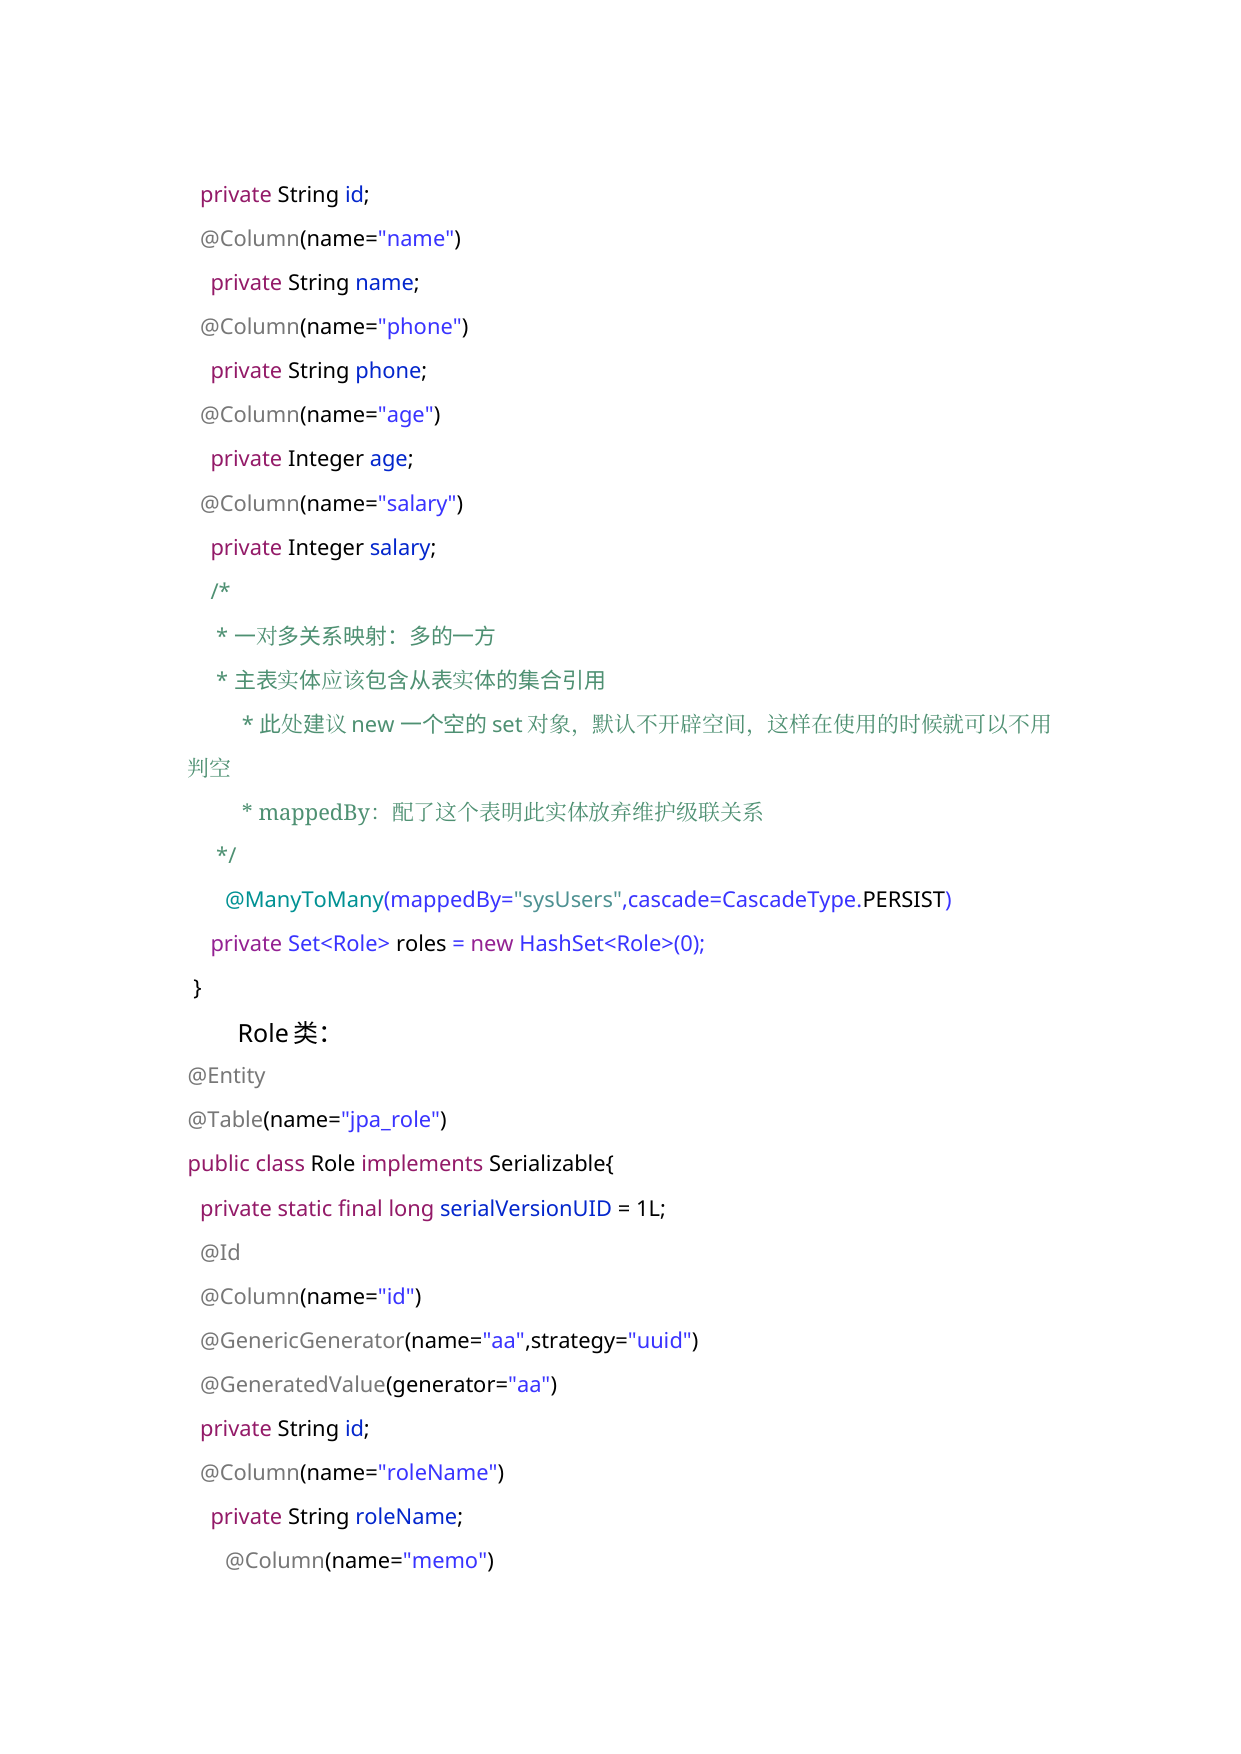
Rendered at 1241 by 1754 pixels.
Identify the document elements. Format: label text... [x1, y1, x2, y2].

text @ManyToMany(mappedBy="sysUsers",cascade=CascadeType.PERSIST) [187, 877, 1053, 921]
text * 主表实体应该包含从表实体的集合引用 [187, 657, 1053, 701]
text private String id; [187, 1406, 1053, 1450]
text */ [187, 833, 1053, 877]
text @Column(name="salary") [187, 480, 1053, 524]
text @Column(name="roleName") [187, 1450, 1053, 1494]
text @Entity [187, 1053, 1053, 1097]
text @Table(name="jpa_role") [187, 1097, 1053, 1141]
text private String phone; [187, 348, 1053, 392]
text public class Role implements Serializable{ [187, 1141, 1053, 1185]
text @Column(name="age") [187, 392, 1053, 436]
text /* [187, 568, 1053, 613]
text @GeneratedValue(generator="aa") [187, 1362, 1053, 1406]
text private static final long serialVersionUID = 1L; [187, 1185, 1053, 1229]
text * mappedBy：配了这个表明此实体放弃维护级联关系 [187, 789, 1053, 833]
list Role类： [187, 1009, 1053, 1053]
text @Column(name="id") [187, 1273, 1053, 1318]
text * 一对多关系映射：多的一方 [187, 613, 1053, 657]
text @Id [187, 1229, 1053, 1273]
text @Column(name="name") [187, 216, 1053, 260]
text private String name; [187, 260, 1053, 304]
text @Column(name="memo") [200, 1538, 1053, 1582]
text private String roleName; [187, 1494, 1053, 1538]
text } [187, 965, 1053, 1009]
text @Column(name="phone") [187, 304, 1053, 348]
text private Set<Role> roles = new HashSet<Role>(0); [187, 921, 1053, 965]
text * 此处建议new 一个空的set对象，默认不开辟空间，这样在使用的时候就可以不用判空 [187, 701, 1053, 789]
text @GenericGenerator(name="aa",strategy="uuid") [187, 1318, 1053, 1362]
text private Integer salary; [187, 524, 1053, 568]
text private String id; [187, 172, 1053, 216]
text private Integer age; [187, 436, 1053, 480]
